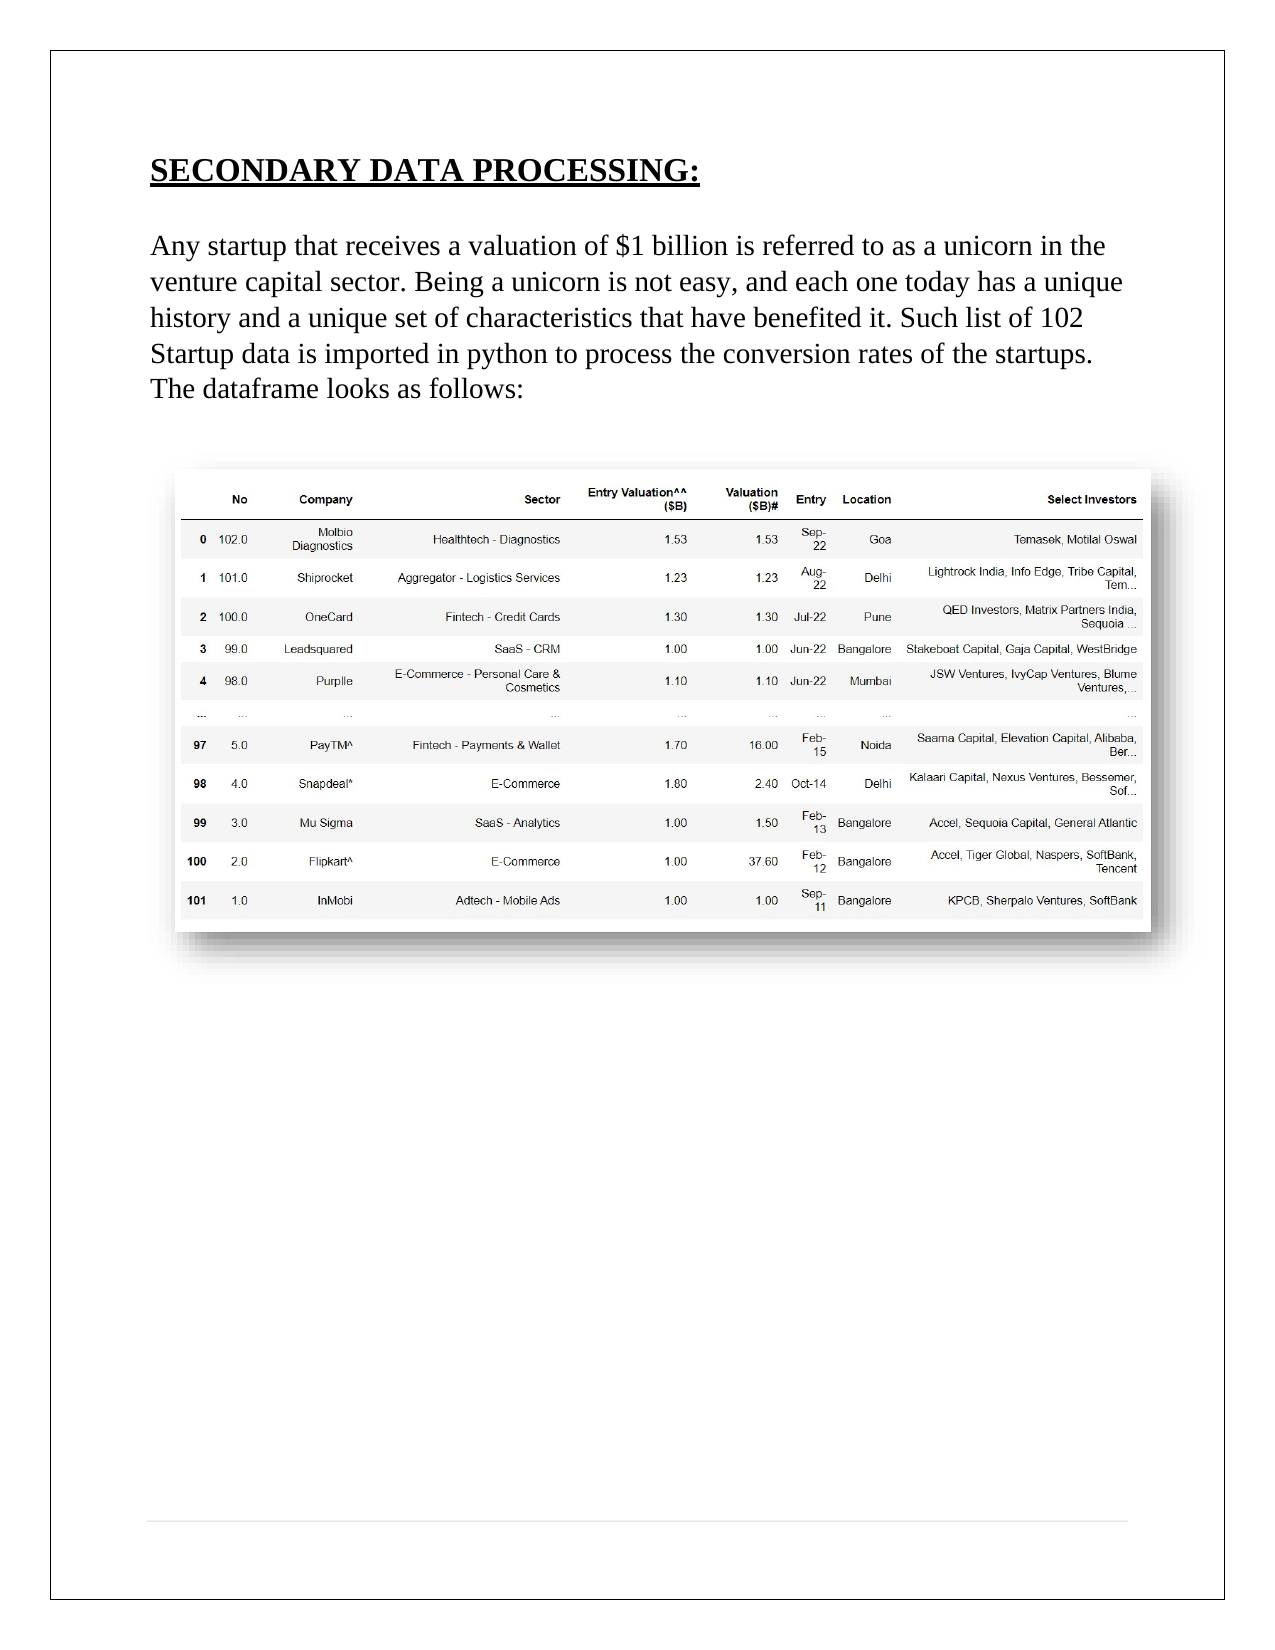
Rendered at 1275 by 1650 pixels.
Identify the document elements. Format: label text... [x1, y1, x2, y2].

picture [148, 450, 1206, 987]
text The dataframe looks as follows: [150, 372, 1146, 406]
subtitle SECONDARY DATA PROCESSING: [150, 150, 1146, 188]
text Any startup that receives a valuation of $1 billion is referred to as a unicorn in the venture capital sector. Being a unicorn is not easy, and each one today has a unique history and a unique set of characteristics that have benefited it. Such list of 102 Startup data is imported in python to process the conversion rates of the startups. [150, 228, 1146, 369]
